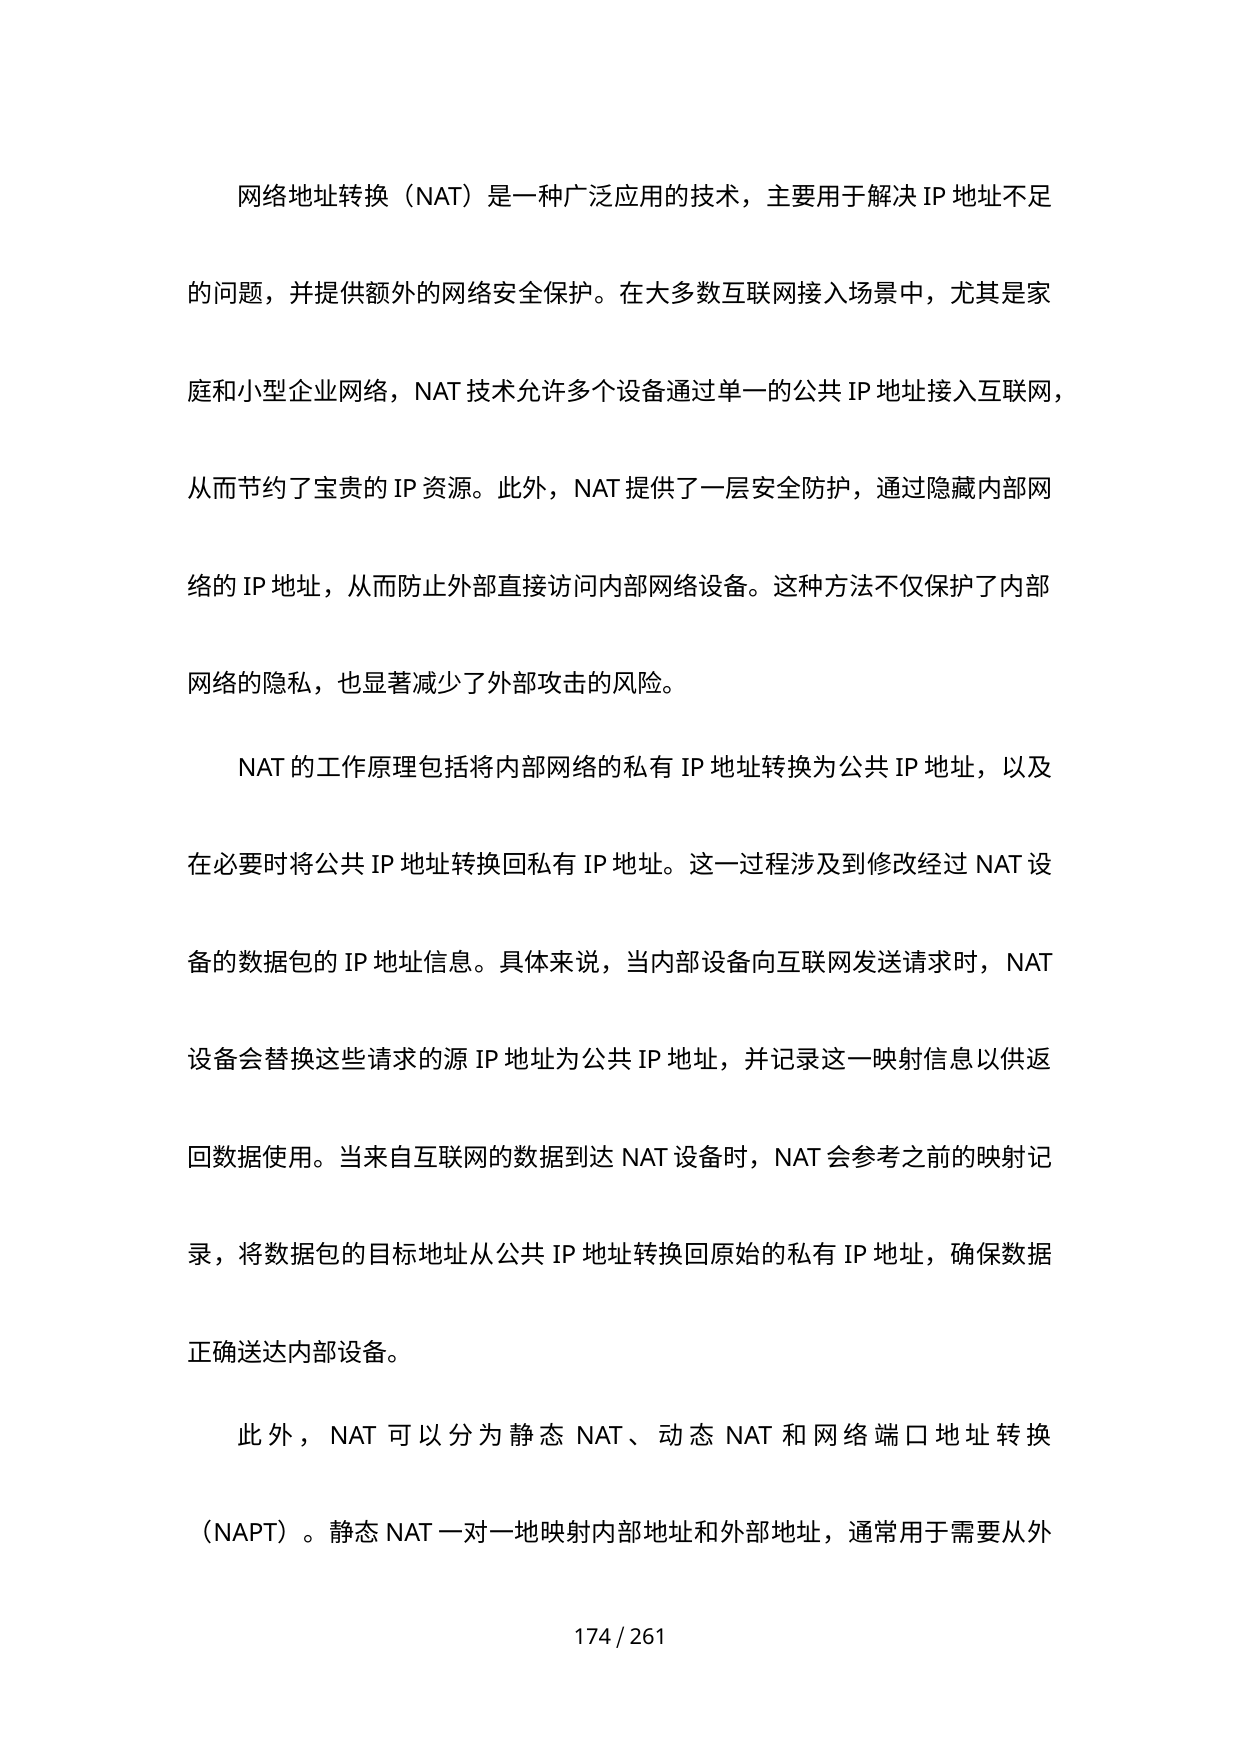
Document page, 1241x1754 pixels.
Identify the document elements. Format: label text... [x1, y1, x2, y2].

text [187, 1401, 1053, 1563]
text 网络地址转换（NAT）是一种广泛应用的技术，主要用于解决IP地址不足的问题，并提供额外的网络安全保护。在大多数互联网接入场景中，尤其是家庭和小型企业网络，NAT技术允许多个设备通过单一的公共IP地址接入互联网，从而节约了宝贵的IP资源。此外，NAT提供了一层安全防护，通过隐藏内部网络的IP地址，从而防止外部直接访问内部网络设备。这种方法不仅保护了内部网络的隐私，也显著减少了外部攻击的风险。 [187, 162, 1053, 714]
text NAT的工作原理包括将内部网络的私有IP地址转换为公共IP地址，以及在必要时将公共IP地址转换回私有IP地址。这一过程涉及到修改经过NAT设备的数据包的IP地址信息。具体来说，当内部设备向互联网发送请求时，NAT设备会替换这些请求的源IP地址为公共IP地址，并记录这一映射信息以供返回数据使用。当来自互联网的数据到达NAT设备时，NAT会参考之前的映射记录，将数据包的目标地址从公共IP地址转换回原始的私有IP地址，确保数据正确送达内部设备。 [187, 733, 1053, 1383]
